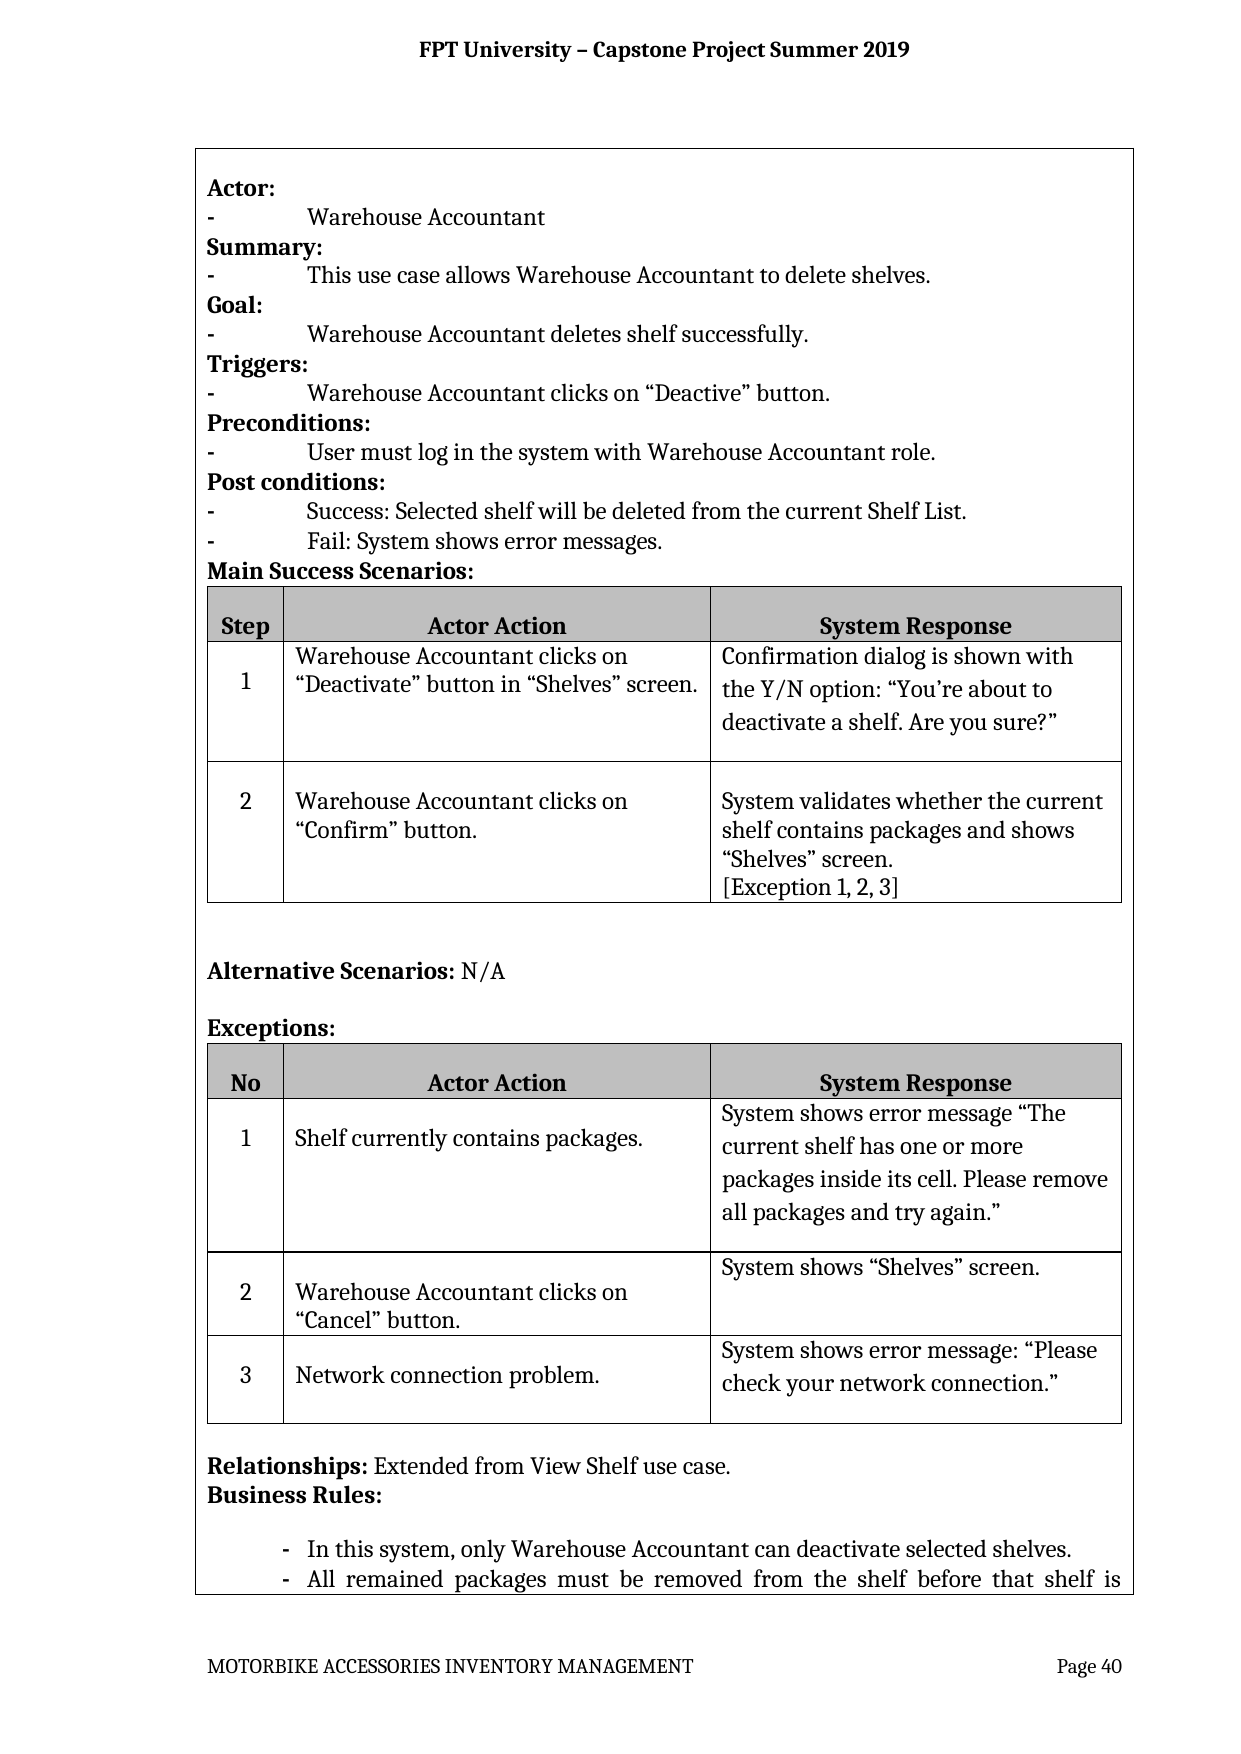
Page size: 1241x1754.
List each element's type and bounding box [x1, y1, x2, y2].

table_cell [196, 149, 1133, 1594]
